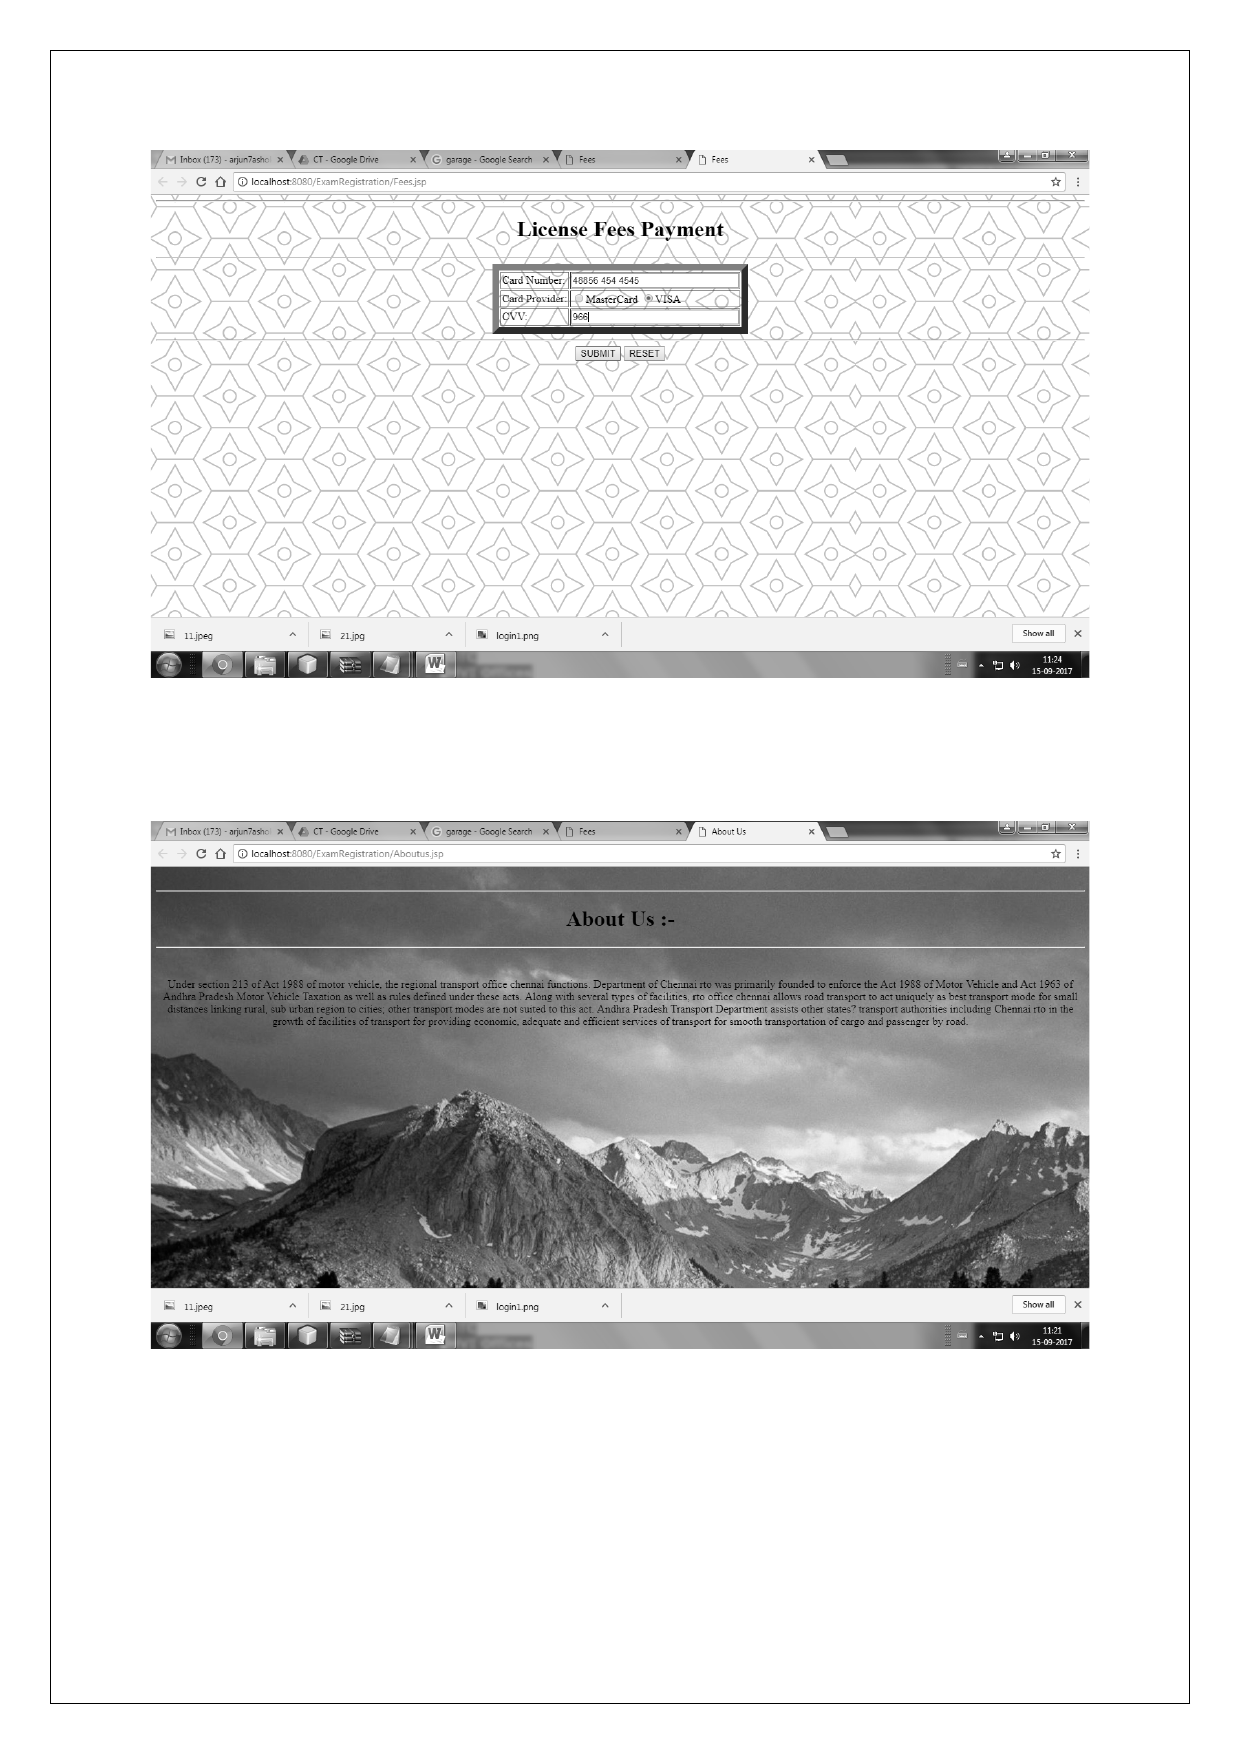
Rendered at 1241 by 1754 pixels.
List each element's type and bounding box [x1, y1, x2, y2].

picture [150, 821, 1090, 1349]
picture [150, 150, 1090, 678]
